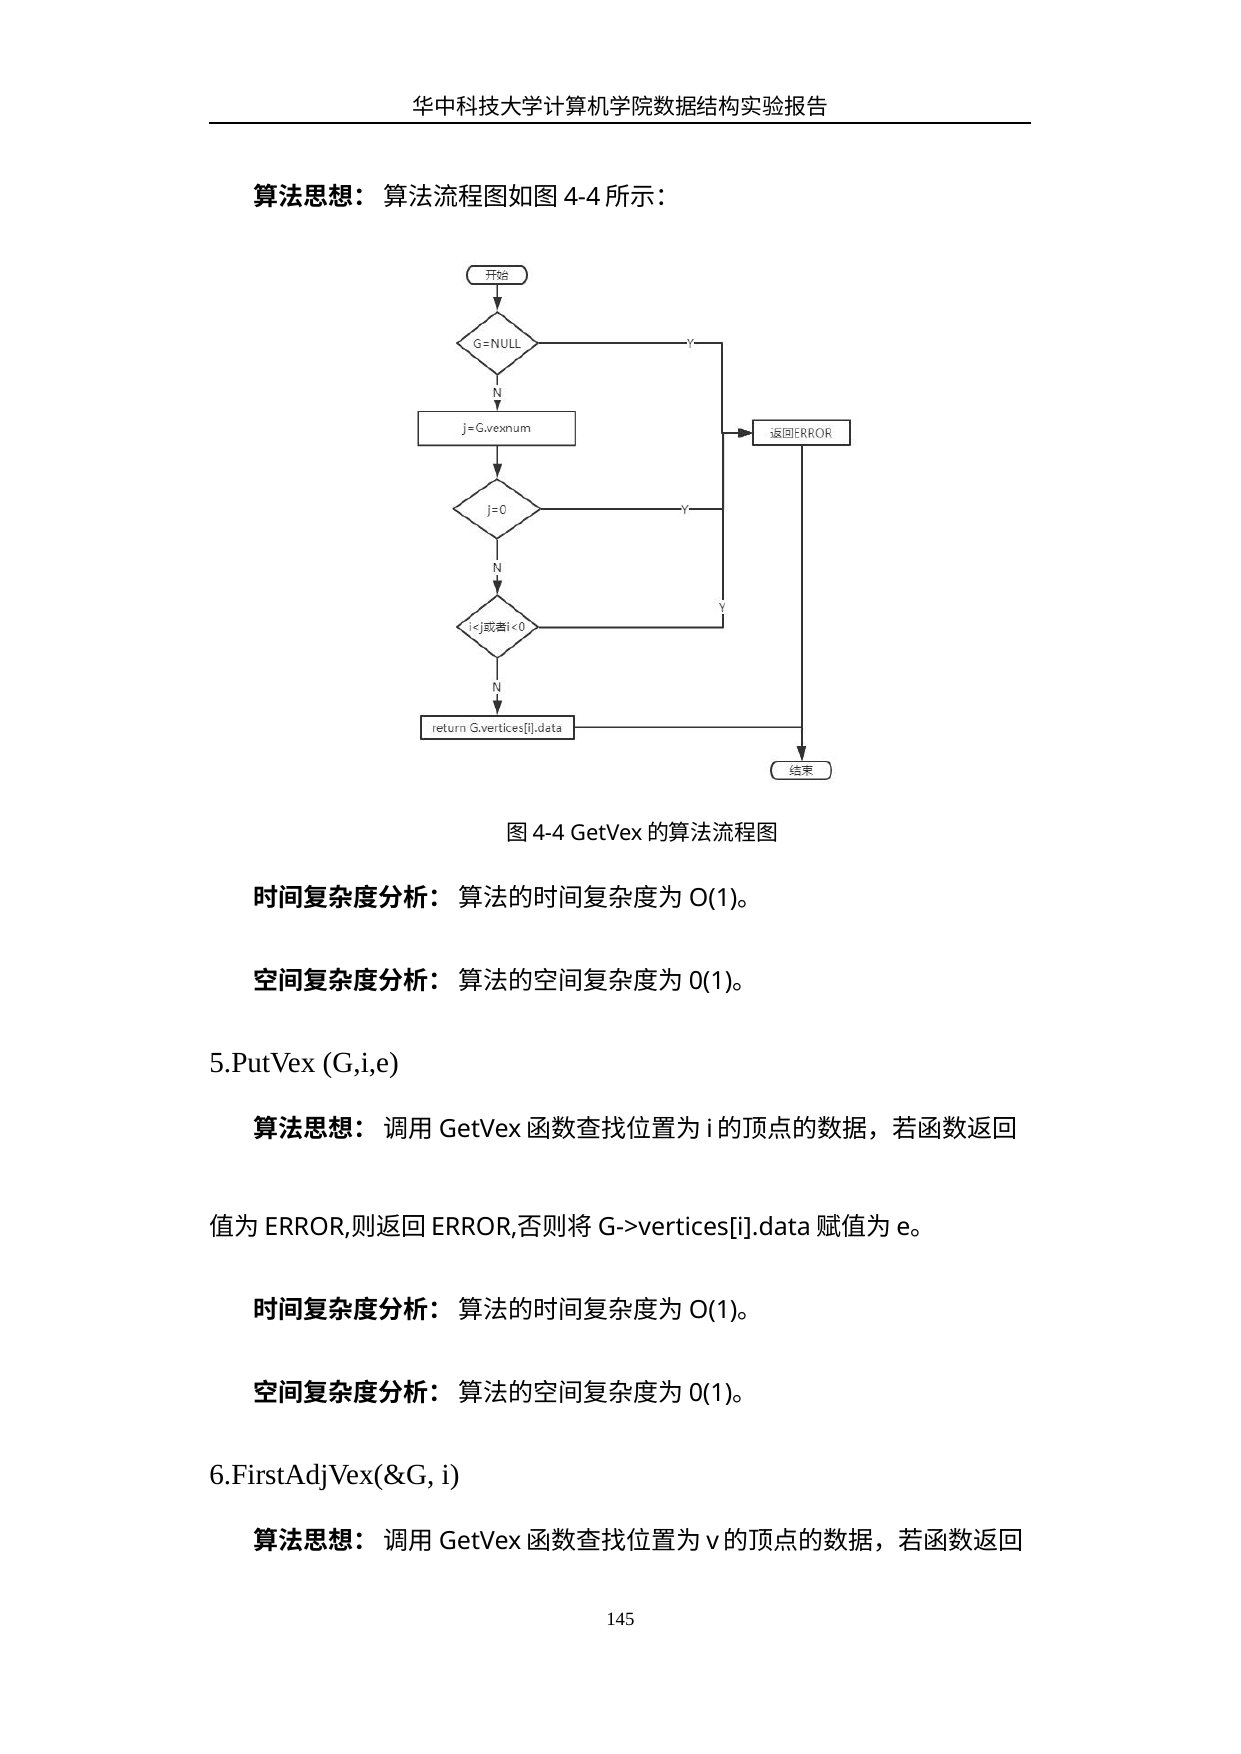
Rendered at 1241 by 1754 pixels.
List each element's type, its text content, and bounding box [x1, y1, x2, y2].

text 空间复杂度分析： 算法的空间复杂度为0(1)。 [209, 1358, 1031, 1423]
picture [347, 245, 892, 796]
text 时间复杂度分析： 算法的时间复杂度为O(1)。 [209, 863, 1031, 928]
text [209, 1506, 1031, 1571]
text 5.PutVex (G,i,e) [209, 1029, 1031, 1094]
text 6.FirstAdjVex(&G, i) [209, 1441, 1031, 1506]
text 时间复杂度分析： 算法的时间复杂度为O(1)。 [209, 1275, 1031, 1340]
text 算法思想： 调用GetVex函数查找位置为i的顶点的数据，若函数返回值为ERROR,则返回ERROR,否则将G->vertices[i].data赋值为e。 [209, 1094, 1031, 1257]
text 空间复杂度分析： 算法的空间复杂度为0(1)。 [209, 946, 1031, 1011]
text 算法思想： 算法流程图如图4-4所示： [209, 162, 1031, 227]
text 图4-4 GetVex的算法流程图 [209, 814, 1031, 847]
